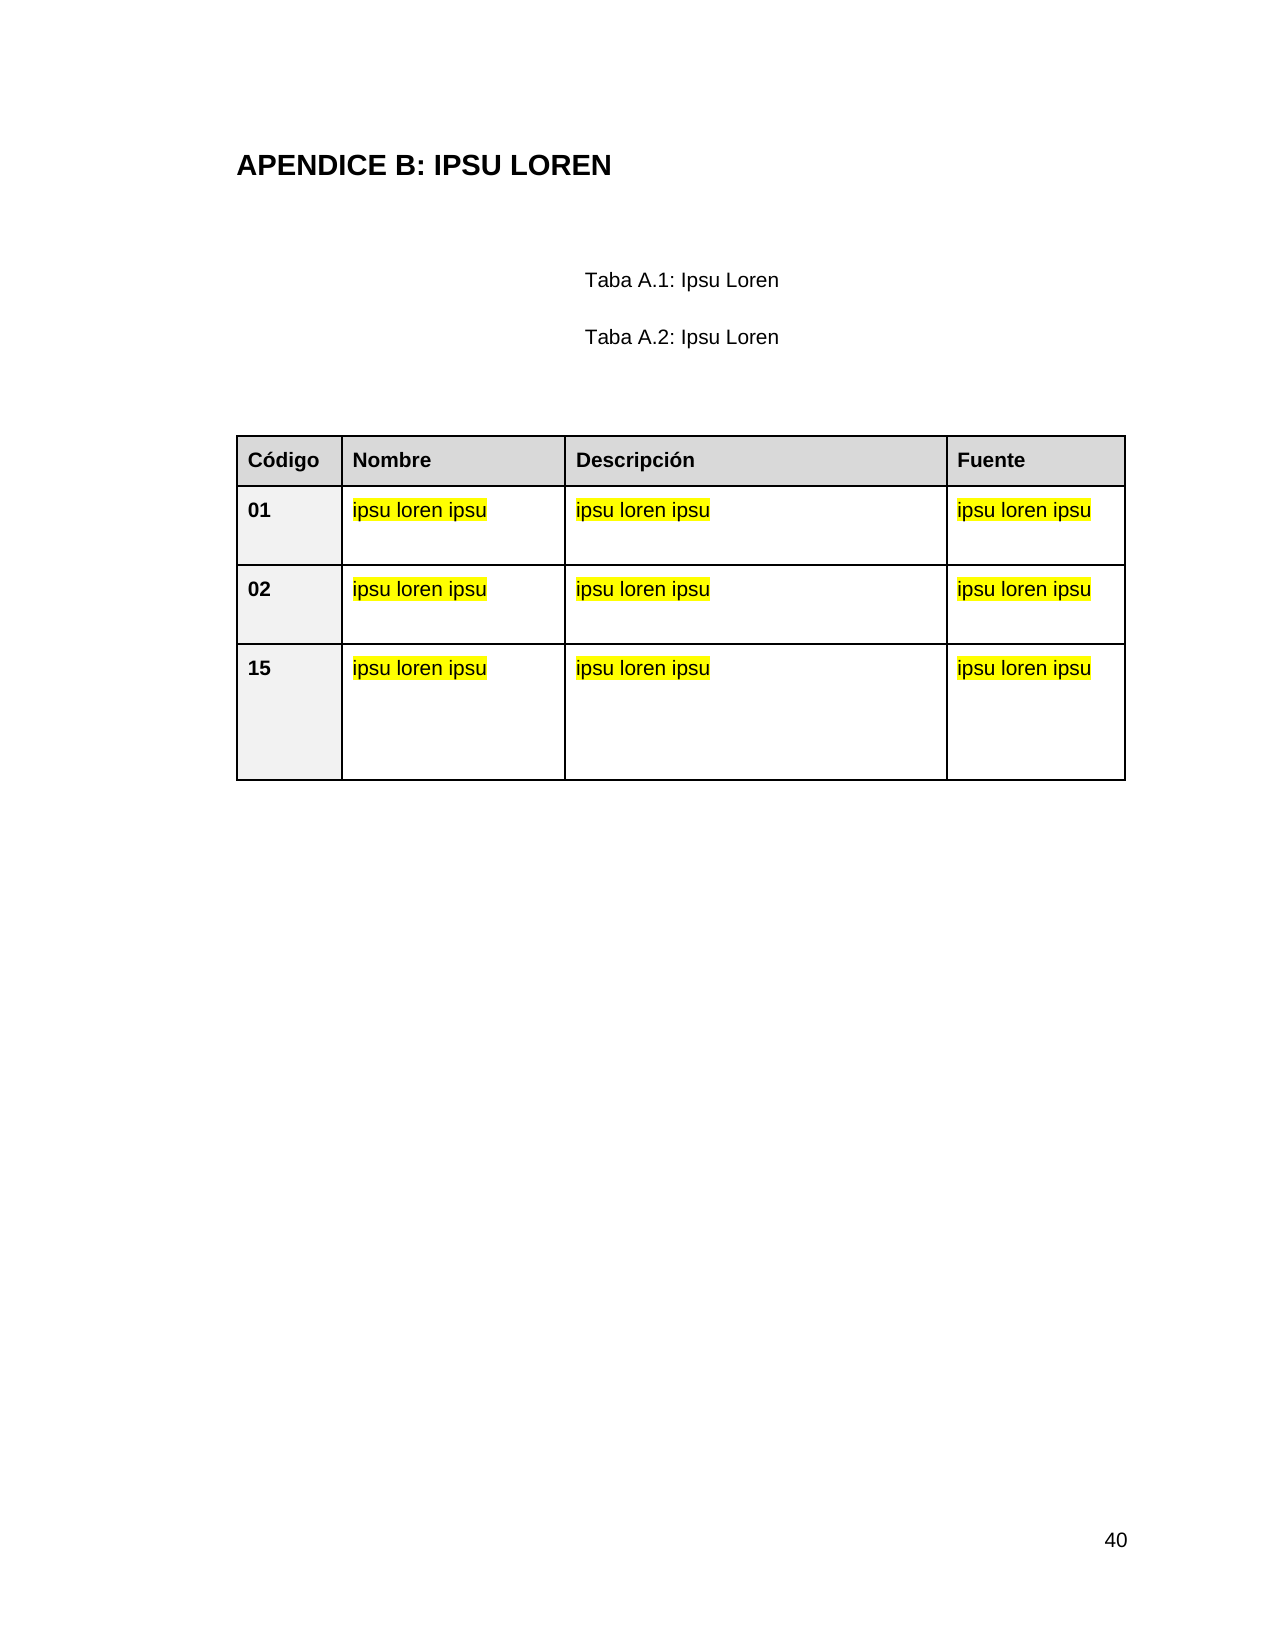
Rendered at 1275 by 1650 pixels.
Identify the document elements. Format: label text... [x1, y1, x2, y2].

table_cell ipsu loren ipsu [343, 487, 564, 564]
subtitle APENDICE B: IPSU LOREN [236, 148, 1127, 181]
table_cell 15 [238, 645, 341, 779]
table_cell 02 [238, 566, 341, 643]
table_header Nombre [343, 437, 564, 485]
table_cell 01 [238, 487, 341, 564]
table_header Fuente [948, 437, 1124, 485]
table_header Código [238, 437, 341, 485]
text Taba A.2: Ipsu Loren [236, 325, 1127, 349]
table_cell ipsu loren ipsu [343, 566, 564, 643]
table_cell ipsu loren ipsu [343, 645, 564, 779]
table_cell ipsu loren ipsu [566, 645, 946, 779]
text Taba A.1: Ipsu Loren [236, 268, 1127, 292]
table_cell ipsu loren ipsu [566, 487, 946, 564]
table_cell ipsu loren ipsu [948, 566, 1124, 643]
table_header Descripción [566, 437, 946, 485]
table_cell ipsu loren ipsu [948, 645, 1124, 779]
table_cell ipsu loren ipsu [948, 487, 1124, 564]
table_cell ipsu loren ipsu [566, 566, 946, 643]
